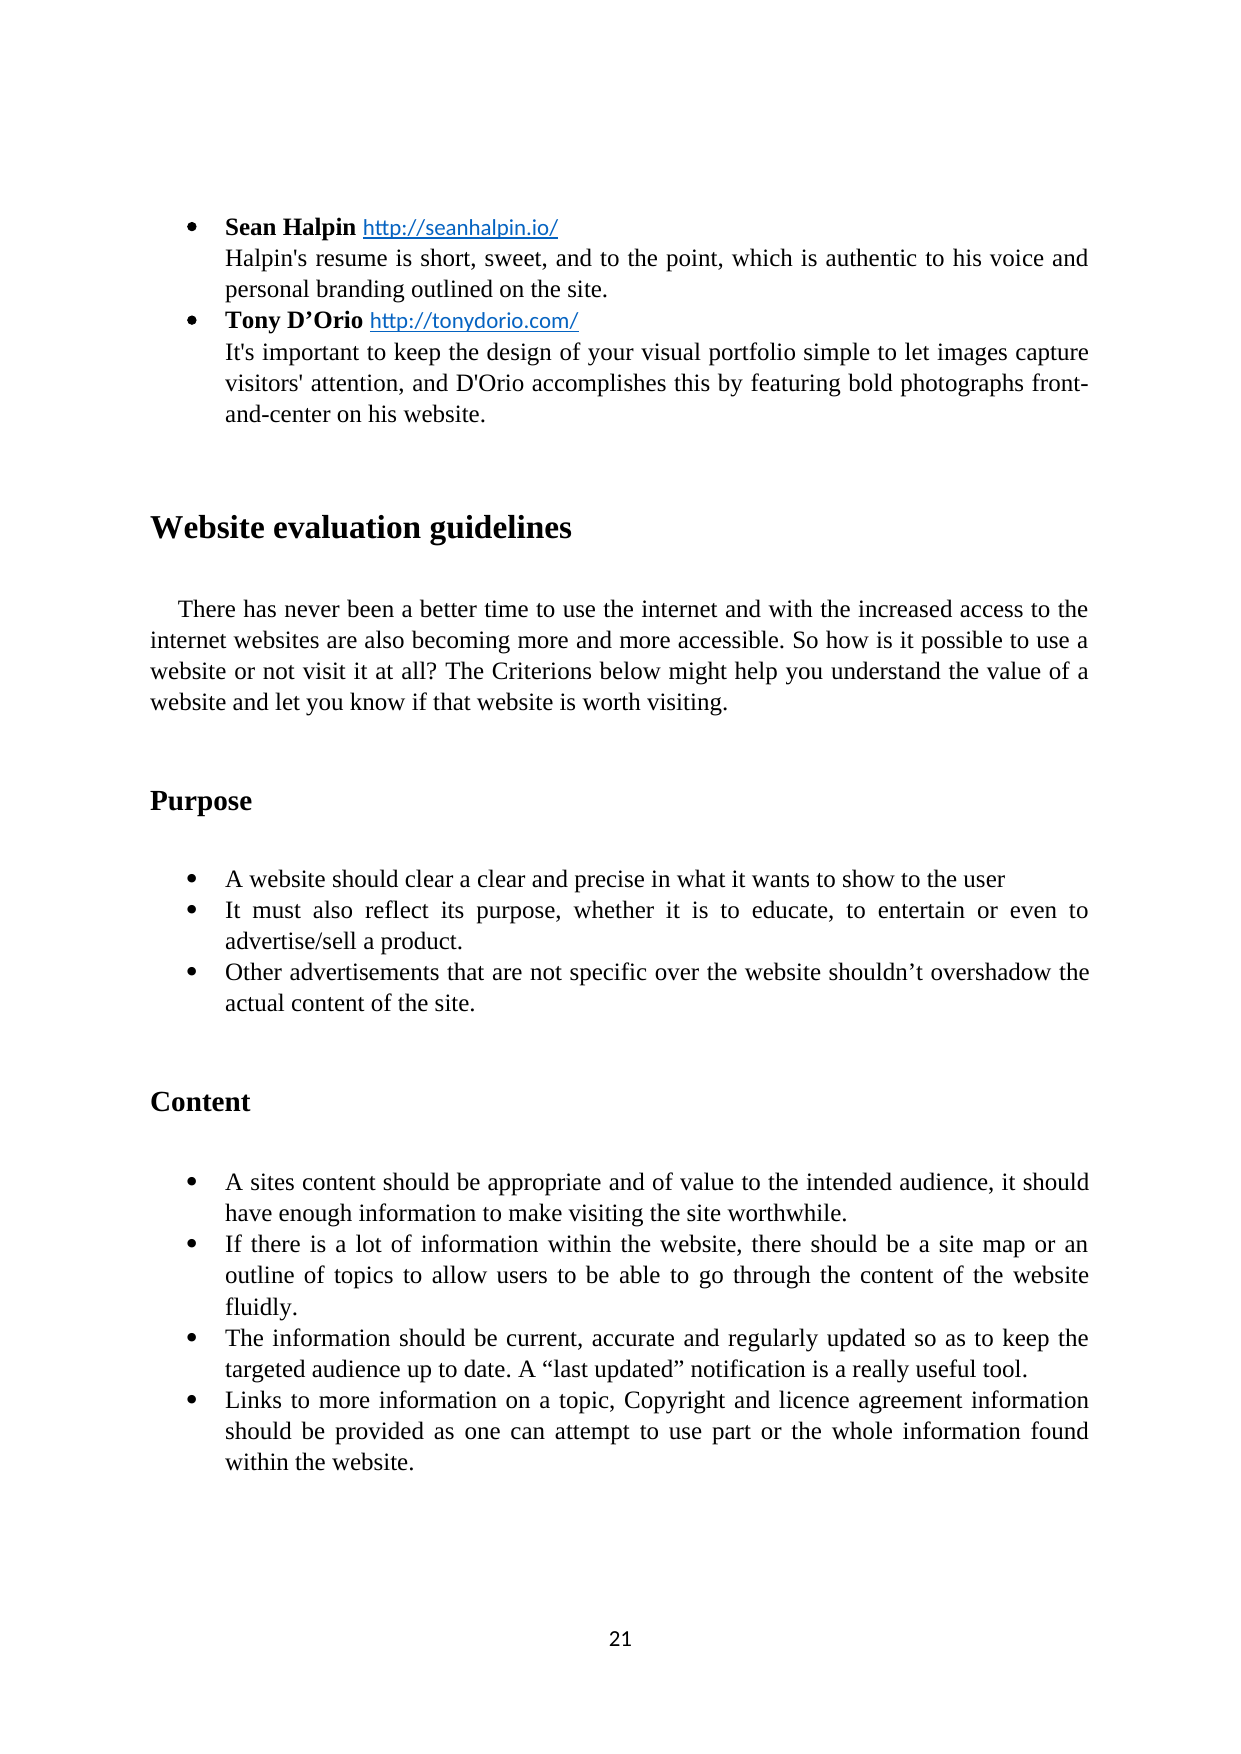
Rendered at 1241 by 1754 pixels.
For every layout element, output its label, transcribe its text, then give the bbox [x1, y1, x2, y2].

list Other advertisements that are not specific over the website shouldn’t overshadow the actual content of the site. [187, 957, 1090, 1017]
list Tony D’Orio http://tonydorio.com/ [187, 306, 1090, 334]
list A sites content should be appropriate and of value to the intended audience, it should have enough information to make visiting the site worthwhile. [187, 1167, 1090, 1227]
list The information should be current, accurate and regularly updated so as to keep the targeted audience up to date. A “last updated” notification is a really useful tool. [187, 1323, 1090, 1382]
list Halpin's resume is short, sweet, and to the point, which is authentic to his voice and personal branding outlined on the site. [225, 243, 1090, 303]
list Sean Halpin http://seanhalpin.io/ [187, 212, 1090, 241]
text There has never been a better time to use the internet and with the increased access to the internet websites are also becoming more and more accessible. So how is it possible to use a website or not visit it at all? The Criterions below might help you understand the value of a website and let you know if that website is worth visiting. [150, 594, 1090, 716]
subtitle Purpose [150, 783, 1090, 816]
list A website should clear a clear and precise in what it wants to show to the user [187, 864, 1090, 893]
subtitle Website evaluation guidelines [150, 508, 1090, 546]
list It's important to keep the design of your visual portfolio simple to let images capture visitors' attention, and D'Orio accomplishes this by featuring bold photographs front-and-center on his website. [225, 337, 1090, 428]
list It must also reflect its purpose, whether it is to educate, to entertain or even to advertise/sell a product. [187, 895, 1090, 955]
subtitle Content [150, 1084, 1090, 1117]
list If there is a lot of information within the website, there should be a site map or an outline of topics to allow users to be able to go through the content of the website fluidly. [187, 1229, 1090, 1320]
list Links to more information on a topic, Copyright and licence agreement information should be provided as one can attempt to use part or the whole information found within the website. [187, 1385, 1090, 1476]
